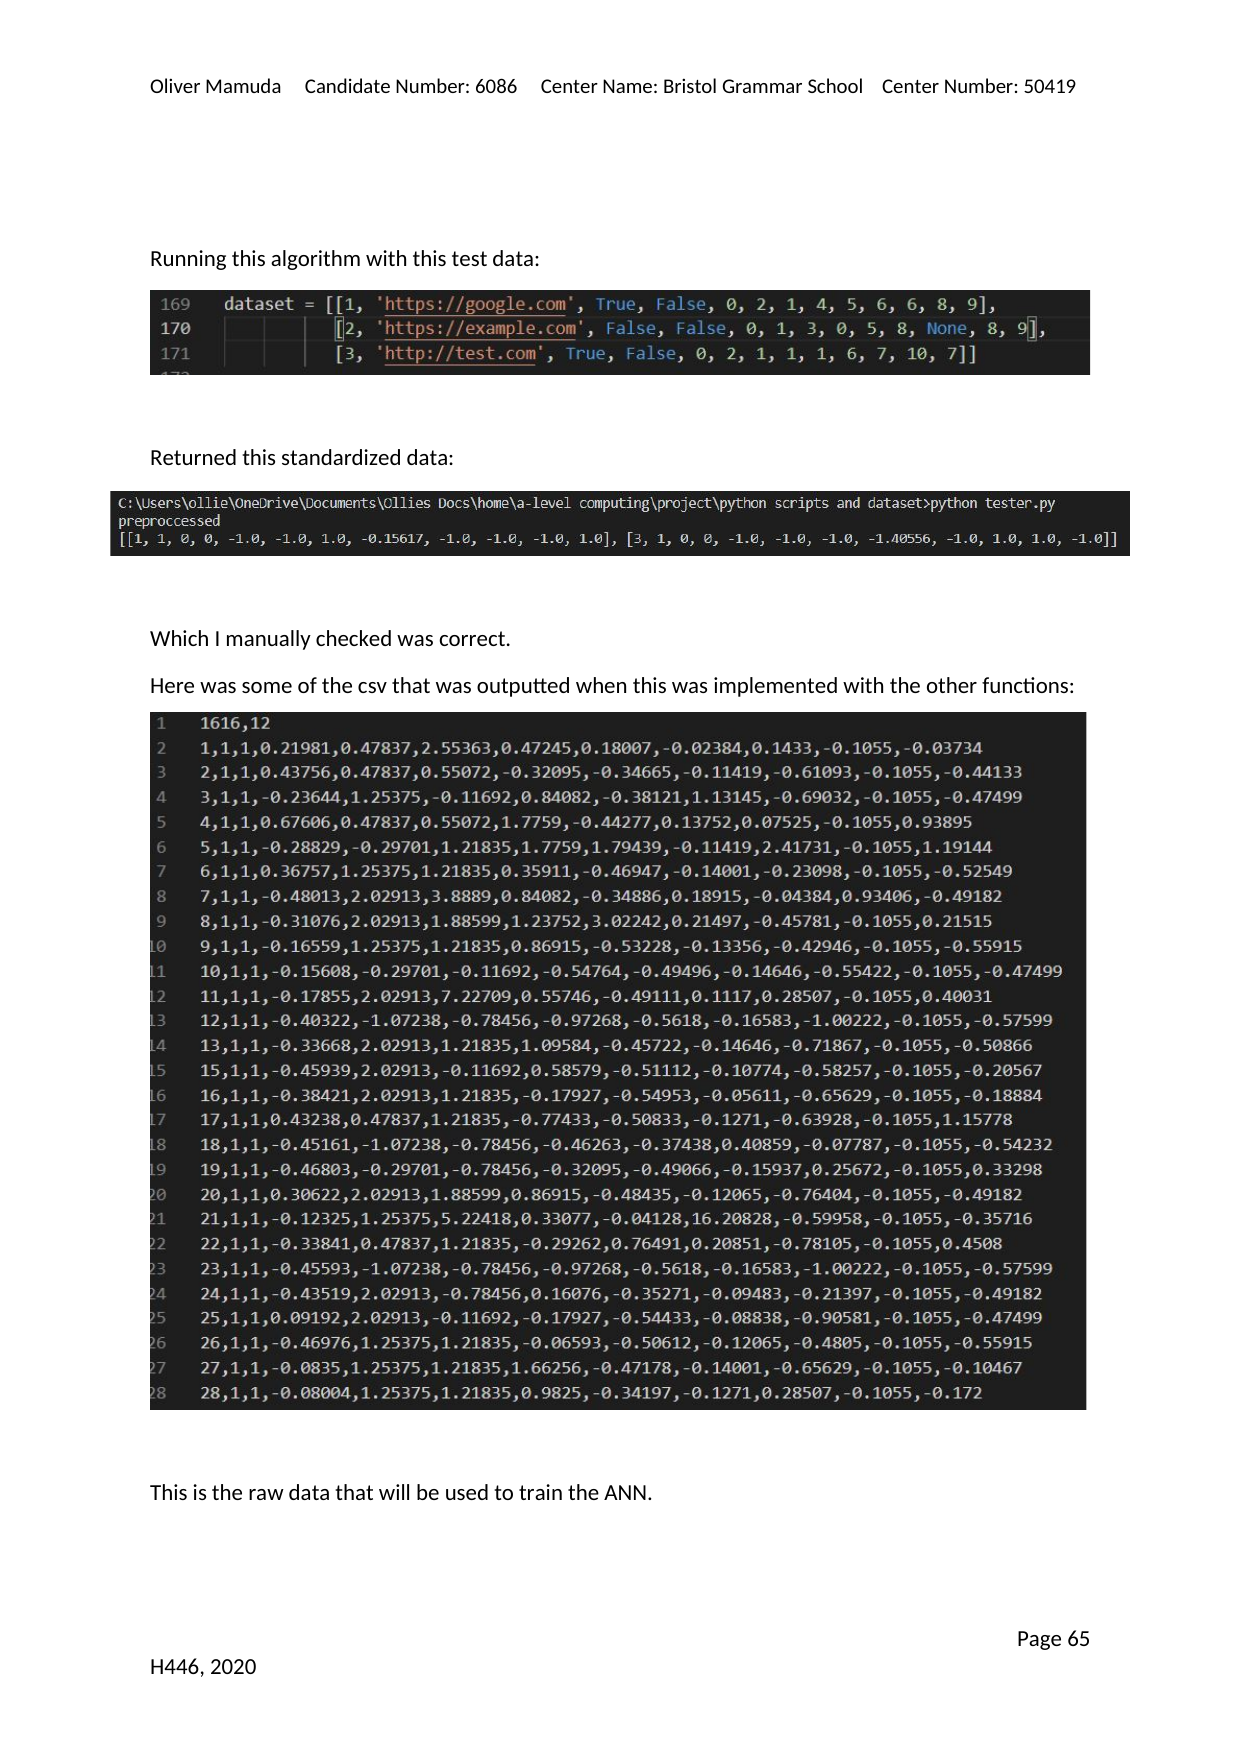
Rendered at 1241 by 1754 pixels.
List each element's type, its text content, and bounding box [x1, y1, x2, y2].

text This is the raw data that will be used to train the ANN. [150, 1478, 1090, 1506]
picture [150, 290, 1091, 375]
text Which I manually checked was correct. [150, 624, 1090, 652]
text Returned this standardized data: [150, 443, 1090, 471]
text Running this algorithm with this test data: [150, 244, 1090, 272]
text Here was some of the csv that was outputted when this was implemented with the other functions: [150, 671, 1090, 699]
picture [110, 491, 1130, 556]
picture [150, 712, 1087, 1410]
